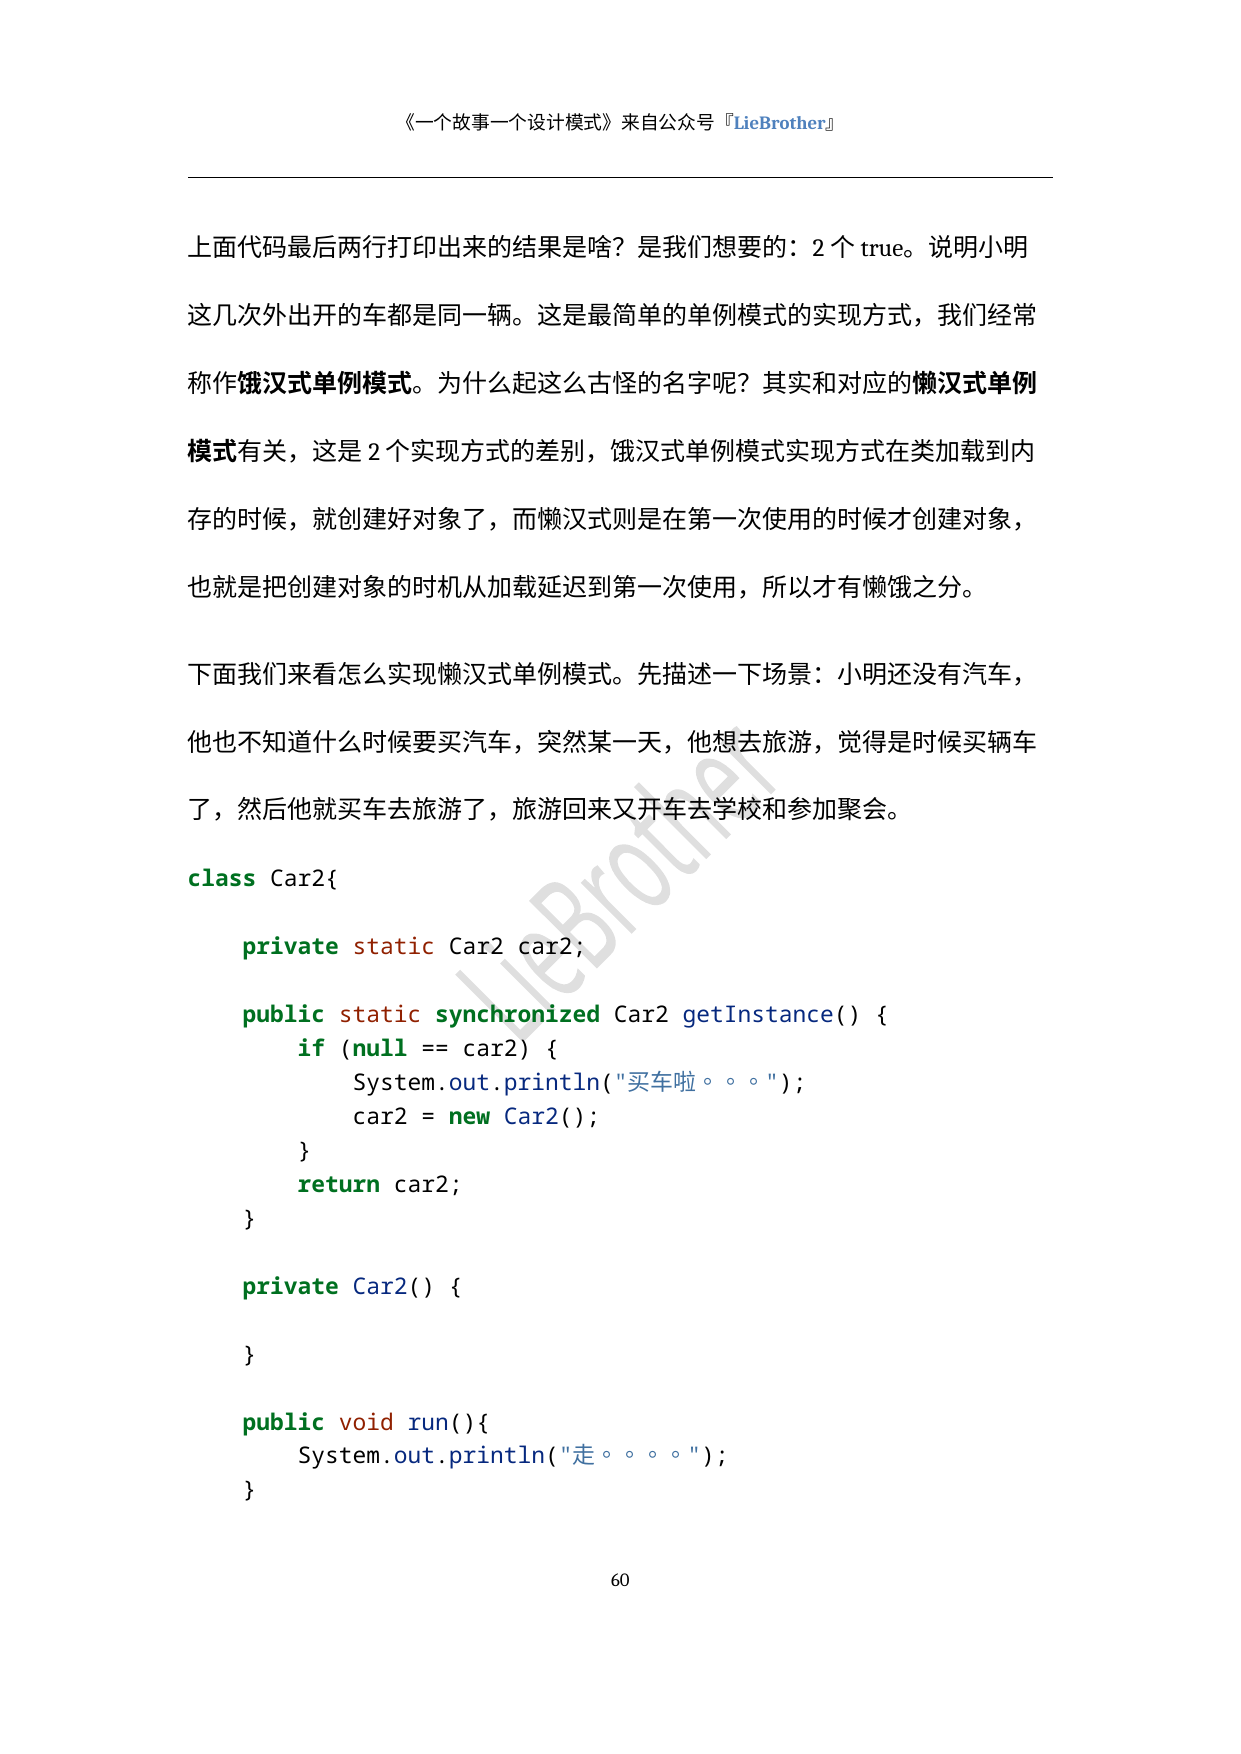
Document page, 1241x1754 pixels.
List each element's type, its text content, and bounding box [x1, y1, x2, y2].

text 上面代码最后两行打印出来的结果是啥？是我们想要的：2 个 true。说明小明这几次外出开的车都是同一辆。这是最简单的单例模式的实现方式，我们经常称作饿汉式单例模式。为什么起这么古怪的名字呢？其实和对应的懒汉式单例模式有关，这是 2 个实现方式的差别，饿汉式单例模式实现方式在类加载到内存的时候，就创建好对象了，而懒汉式则是在第一次使用的时候才创建对象，也就是把创建对象的时机从加载延迟到第一次使用，所以才有懒饿之分。 [187, 212, 1053, 619]
text 下面我们来看怎么实现懒汉式单例模式。先描述一下场景：小明还没有汽车，他也不知道什么时候要买汽车，突然某一天，他想去旅游，觉得是时候买辆车了，然后他就买车去旅游了，旅游回来又开车去学校和参加聚会。 [187, 638, 1053, 842]
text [187, 861, 1053, 1506]
